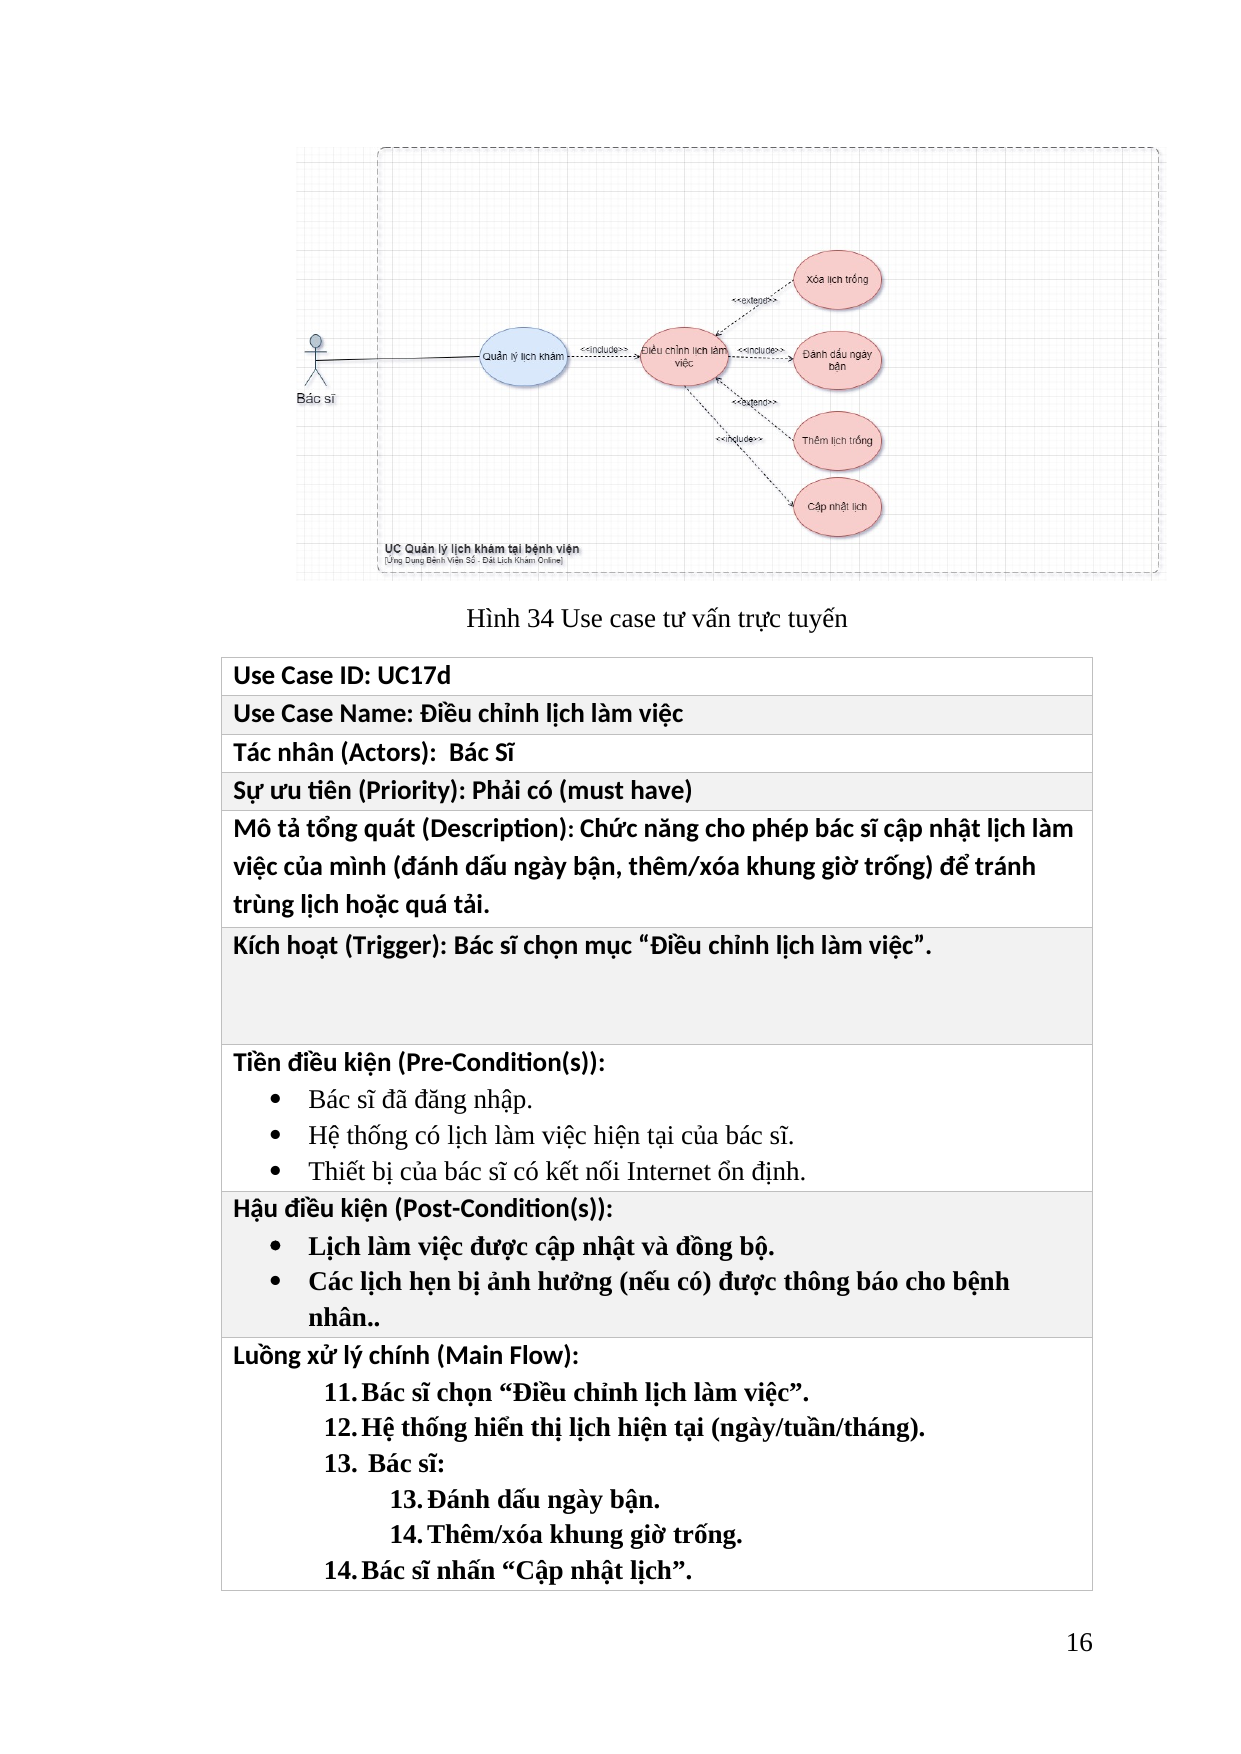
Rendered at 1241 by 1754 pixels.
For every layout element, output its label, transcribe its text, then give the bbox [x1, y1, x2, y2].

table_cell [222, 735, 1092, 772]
picture [296, 147, 1167, 581]
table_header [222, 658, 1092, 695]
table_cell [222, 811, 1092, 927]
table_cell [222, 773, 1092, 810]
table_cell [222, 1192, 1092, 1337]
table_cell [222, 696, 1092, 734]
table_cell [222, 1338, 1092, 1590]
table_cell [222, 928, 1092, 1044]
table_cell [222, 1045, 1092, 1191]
